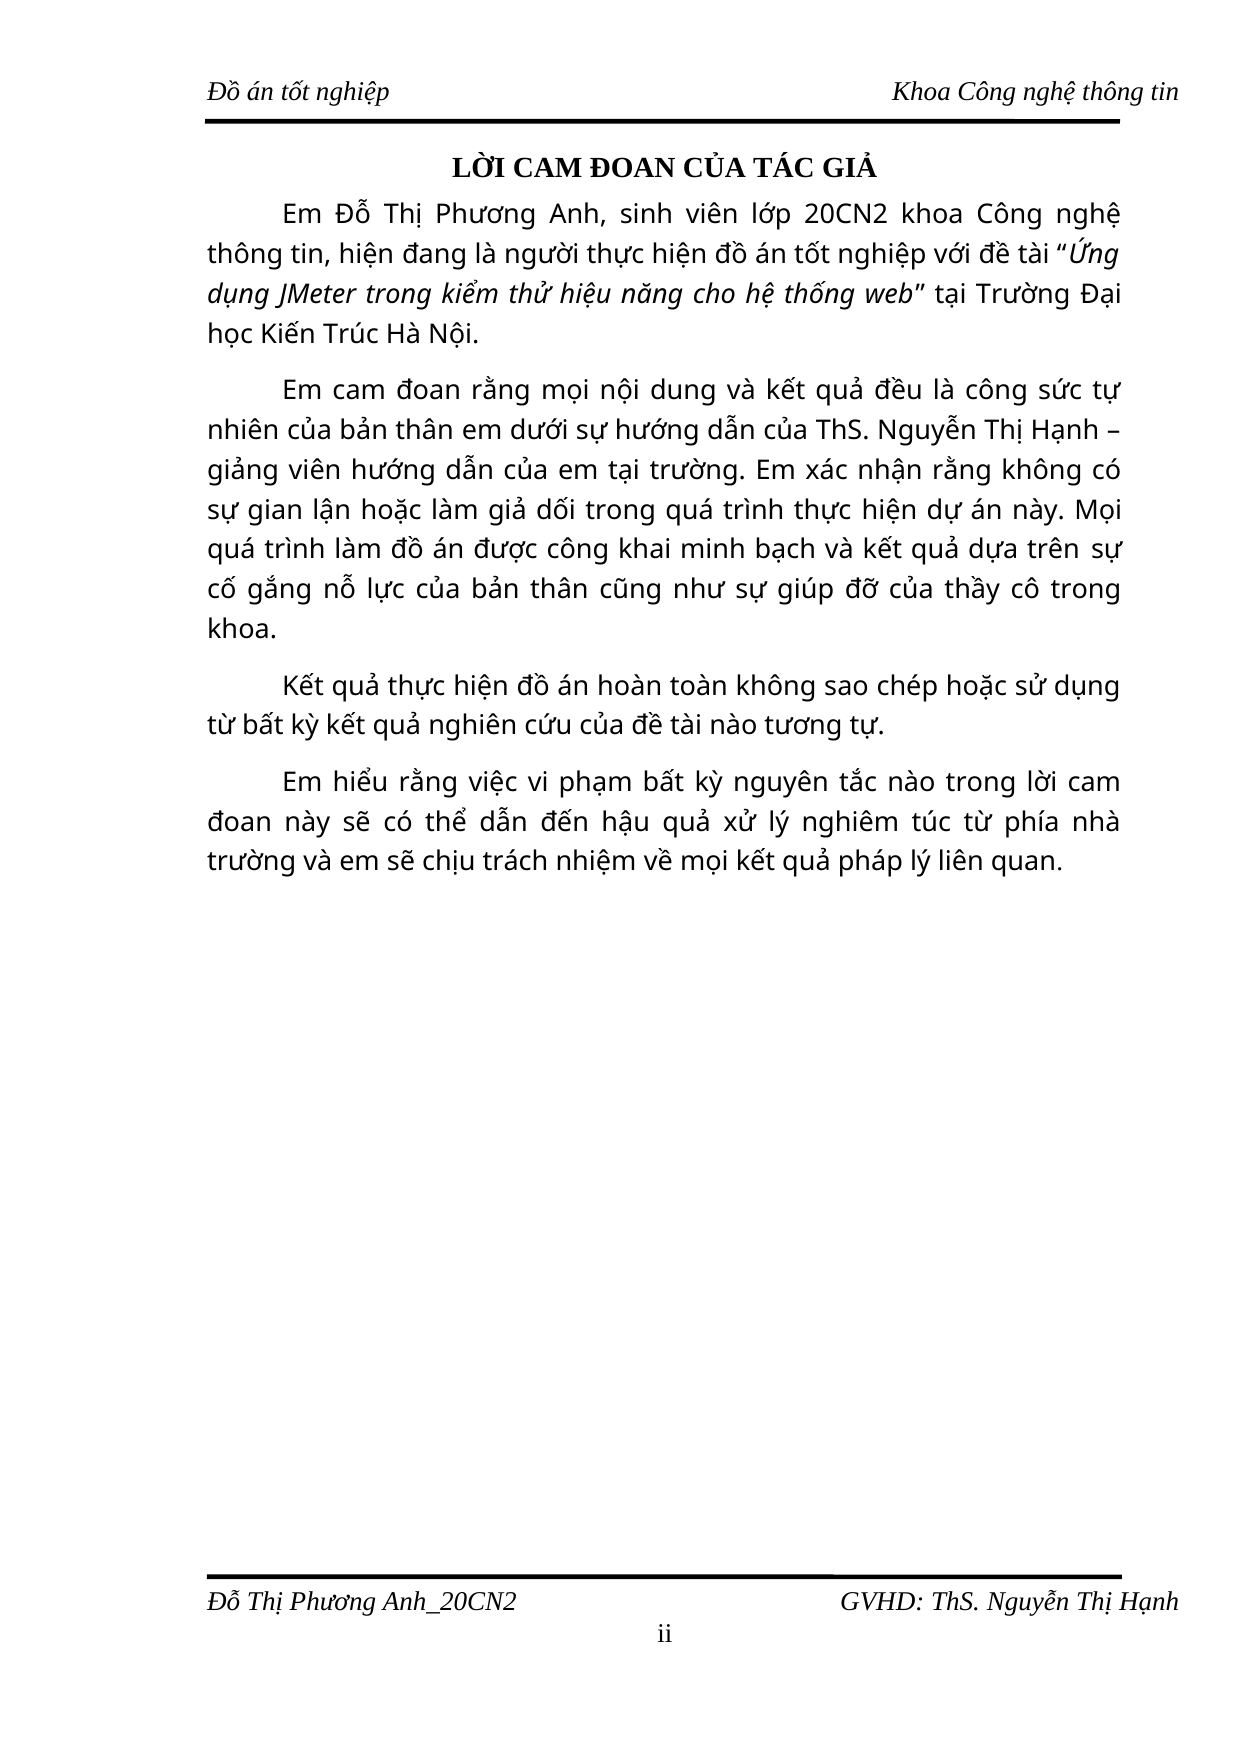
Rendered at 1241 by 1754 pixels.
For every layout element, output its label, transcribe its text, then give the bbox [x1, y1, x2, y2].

text Em Đỗ Thị Phương Anh, sinh viên lớp 20CN2 khoa Công nghệ thông tin, hiện đang là người thực hiện đồ án tốt nghiệp với đề tài “Ứng dụng JMeter trong kiểm thử hiệu năng cho hệ thống web” tại Trường Đại học Kiến Trúc Hà Nội. [207, 195, 1122, 351]
text Em cam đoan rằng mọi nội dung và kết quả đều là công sức tự nhiên của bản thân em dưới sự hướng dẫn của ThS. Nguyễn Thị Hạnh – giảng viên hướng dẫn của em tại trường. Em xác nhận rằng không có sự gian lận hoặc làm giả dối trong quá trình thực hiện dự án này. Mọi quá trình làm đồ án được công khai minh bạch và kết quả dựa trên sự cố gắng nỗ lực của bản thân cũng như sự giúp đỡ của thầy cô trong khoa. [207, 371, 1122, 646]
subtitle LỜI CAM ĐOAN CỦA TÁC GIẢ [207, 150, 1122, 183]
text Em hiểu rằng việc vi phạm bất kỳ nguyên tắc nào trong lời cam đoan này sẽ có thể dẫn đến hậu quả xử lý nghiêm túc từ phía nhà trường và em sẽ chịu trách nhiệm về mọi kết quả pháp lý liên quan. [207, 762, 1122, 879]
text Kết quả thực hiện đồ án hoàn toàn không sao chép hoặc sử dụng từ bất kỳ kết quả nghiên cứu của đề tài nào tương tự. [207, 666, 1122, 743]
